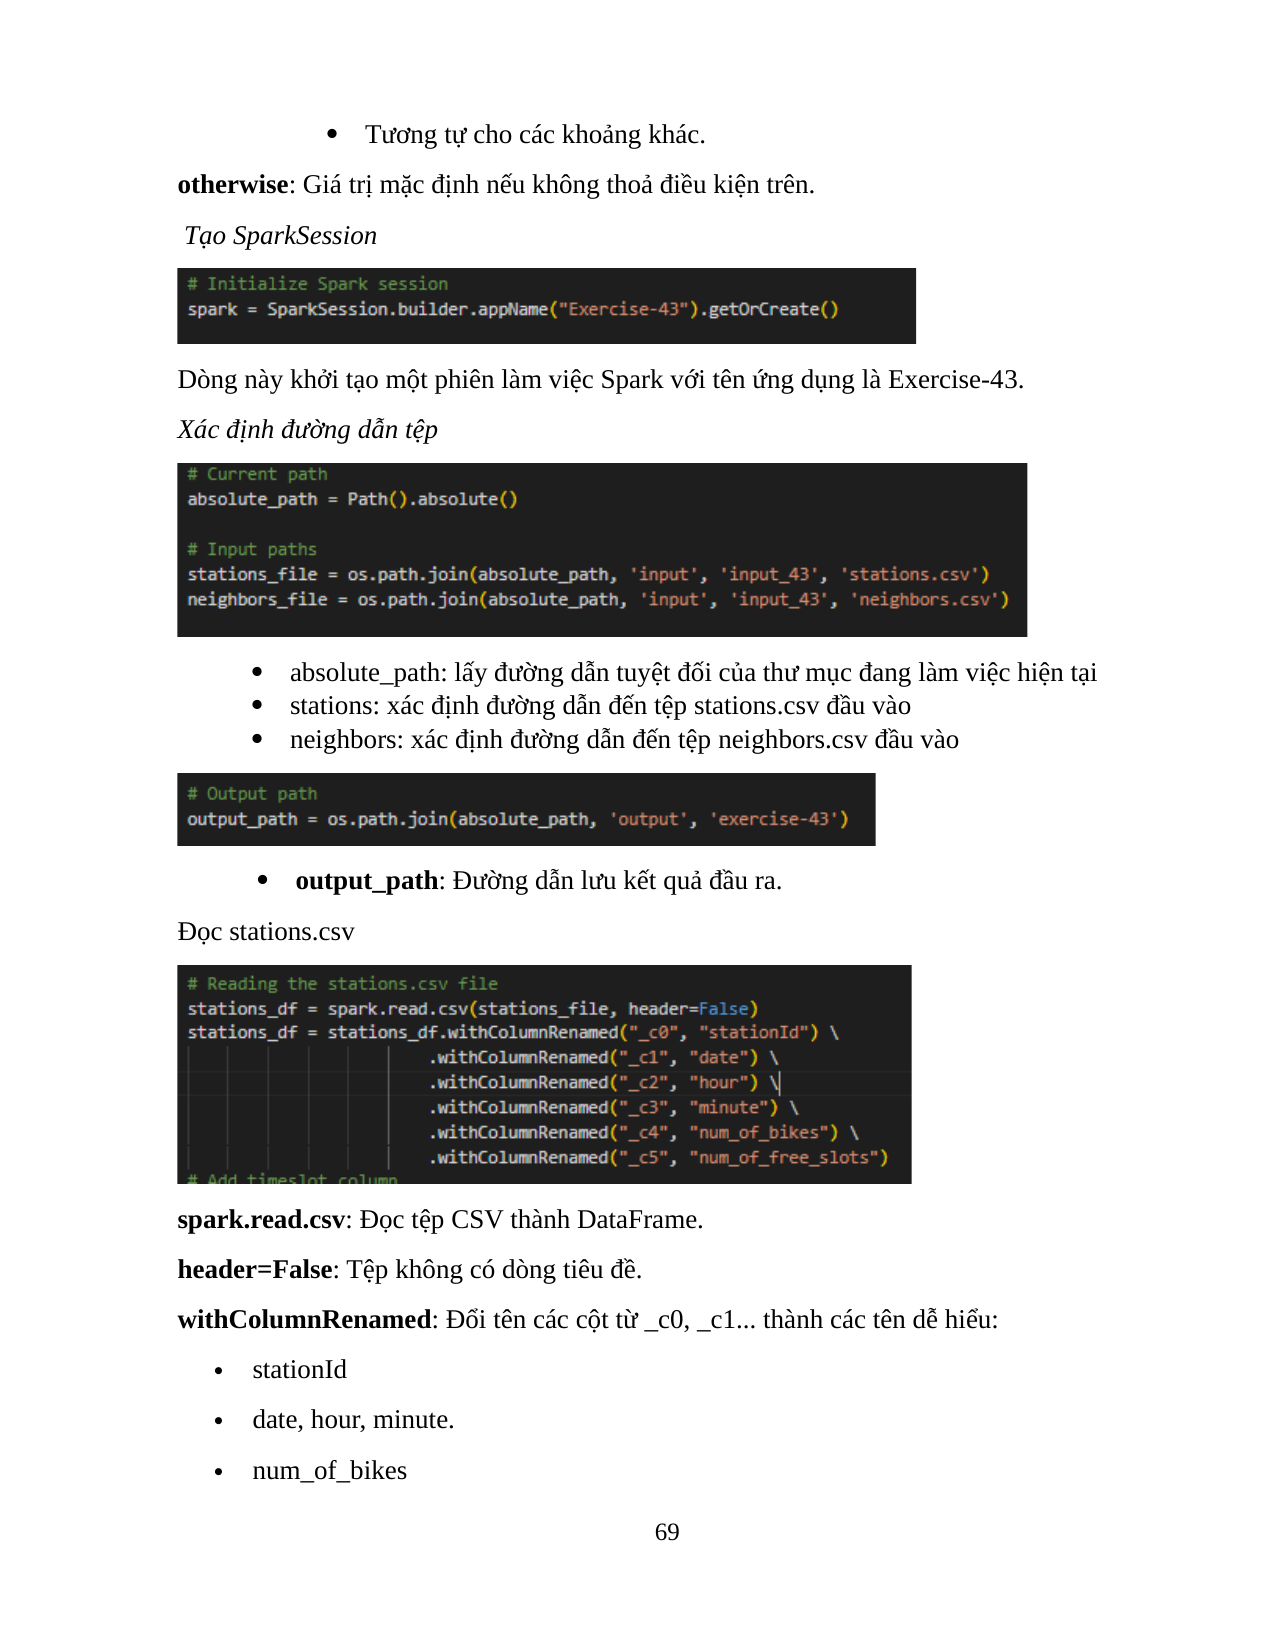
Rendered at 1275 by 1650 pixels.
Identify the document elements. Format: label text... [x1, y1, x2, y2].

text withColumnRenamed: Đổi tên các cột từ _c0, _c1... thành các tên dễ hiểu: [177, 1303, 1157, 1334]
picture [177, 463, 1028, 637]
picture [177, 268, 917, 344]
list stations: xác định đường dẫn đến tệp stations.csv đầu vào [252, 689, 1157, 721]
list Tương tự cho các khoảng khác. [327, 118, 1157, 149]
text Tạo SparkSession [177, 219, 1157, 250]
text otherwise: Giá trị mặc định nếu không thoả điều kiện trên. [177, 168, 1157, 200]
text Xác định đường dẫn tệp [177, 413, 1157, 444]
text Đọc stations.csv [177, 915, 1157, 946]
list absolute_path: lấy đường dẫn tuyệt đối của thư mục đang làm việc hiện tại [252, 656, 1157, 687]
text header=False: Tệp không có dòng tiêu đề. [177, 1253, 1157, 1284]
list num_of_bikes [215, 1454, 1157, 1485]
list date, hour, minute. [215, 1404, 1157, 1435]
text spark.read.csv: Đọc tệp CSV thành DataFrame. [177, 1203, 1157, 1234]
list stationId [215, 1353, 1157, 1384]
list neighbors: xác định đường dẫn đến tệp neighbors.csv đầu vào [252, 723, 1157, 754]
picture [177, 965, 912, 1184]
text Dòng này khởi tạo một phiên làm việc Spark với tên ứng dụng là Exercise-43. [177, 363, 1157, 394]
list output_path: Đường dẫn lưu kết quả đầu ra. [258, 864, 1157, 896]
picture [177, 773, 876, 846]
